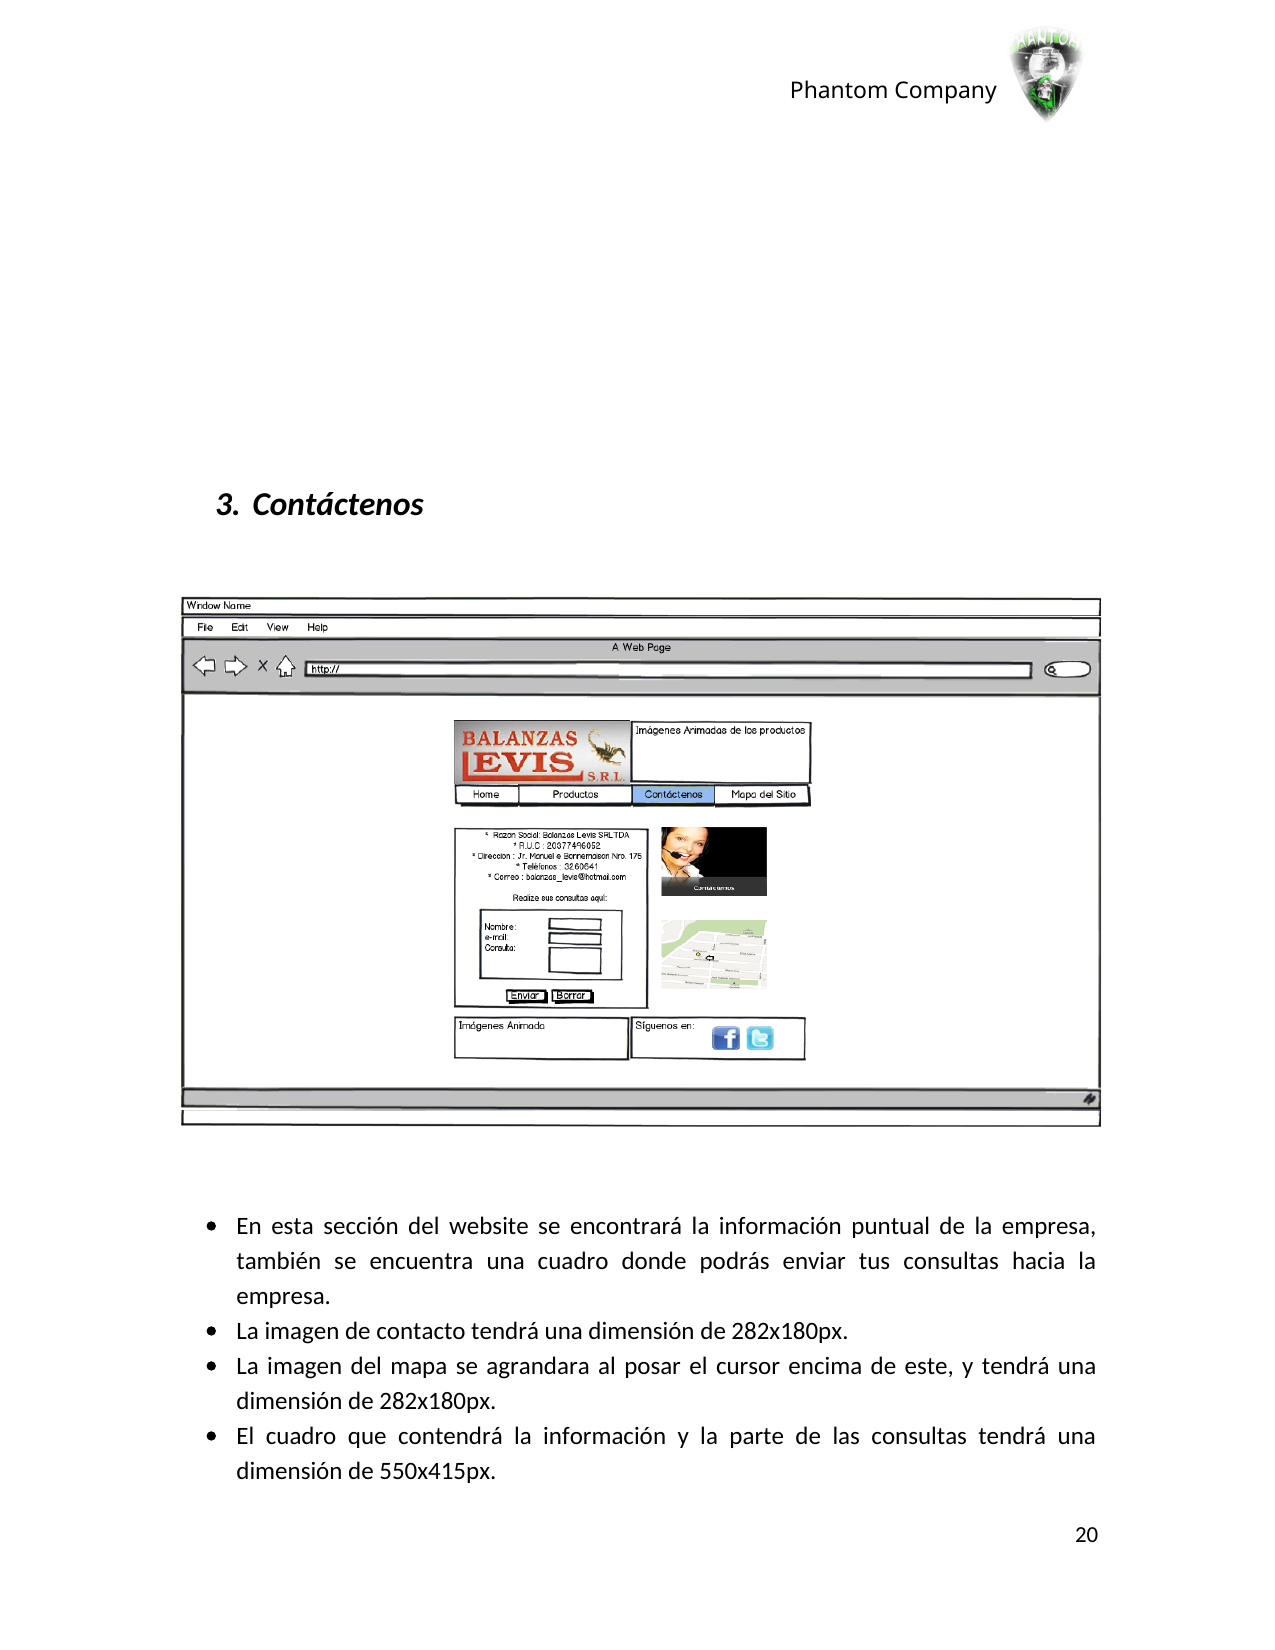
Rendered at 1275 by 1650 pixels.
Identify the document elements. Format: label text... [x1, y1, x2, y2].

list En esta sección del website se encontrará la información puntual de la empresa, también se encuentra una cuadro donde podrás enviar tus consultas hacia la empresa. [207, 1211, 1098, 1311]
list La imagen del mapa se agrandara al posar el cursor encima de este, y tendrá una dimensión de 282x180px. [207, 1351, 1098, 1416]
picture [1030, 44, 1061, 105]
list El cuadro que contendrá la información y la parte de las consultas tendrá una dimensión de 550x415px. [207, 1421, 1098, 1486]
picture [181, 596, 1102, 1127]
list Contáctenos [215, 483, 1098, 523]
list La imagen de contacto tendrá una dimensión de 282x180px. [207, 1316, 1098, 1346]
